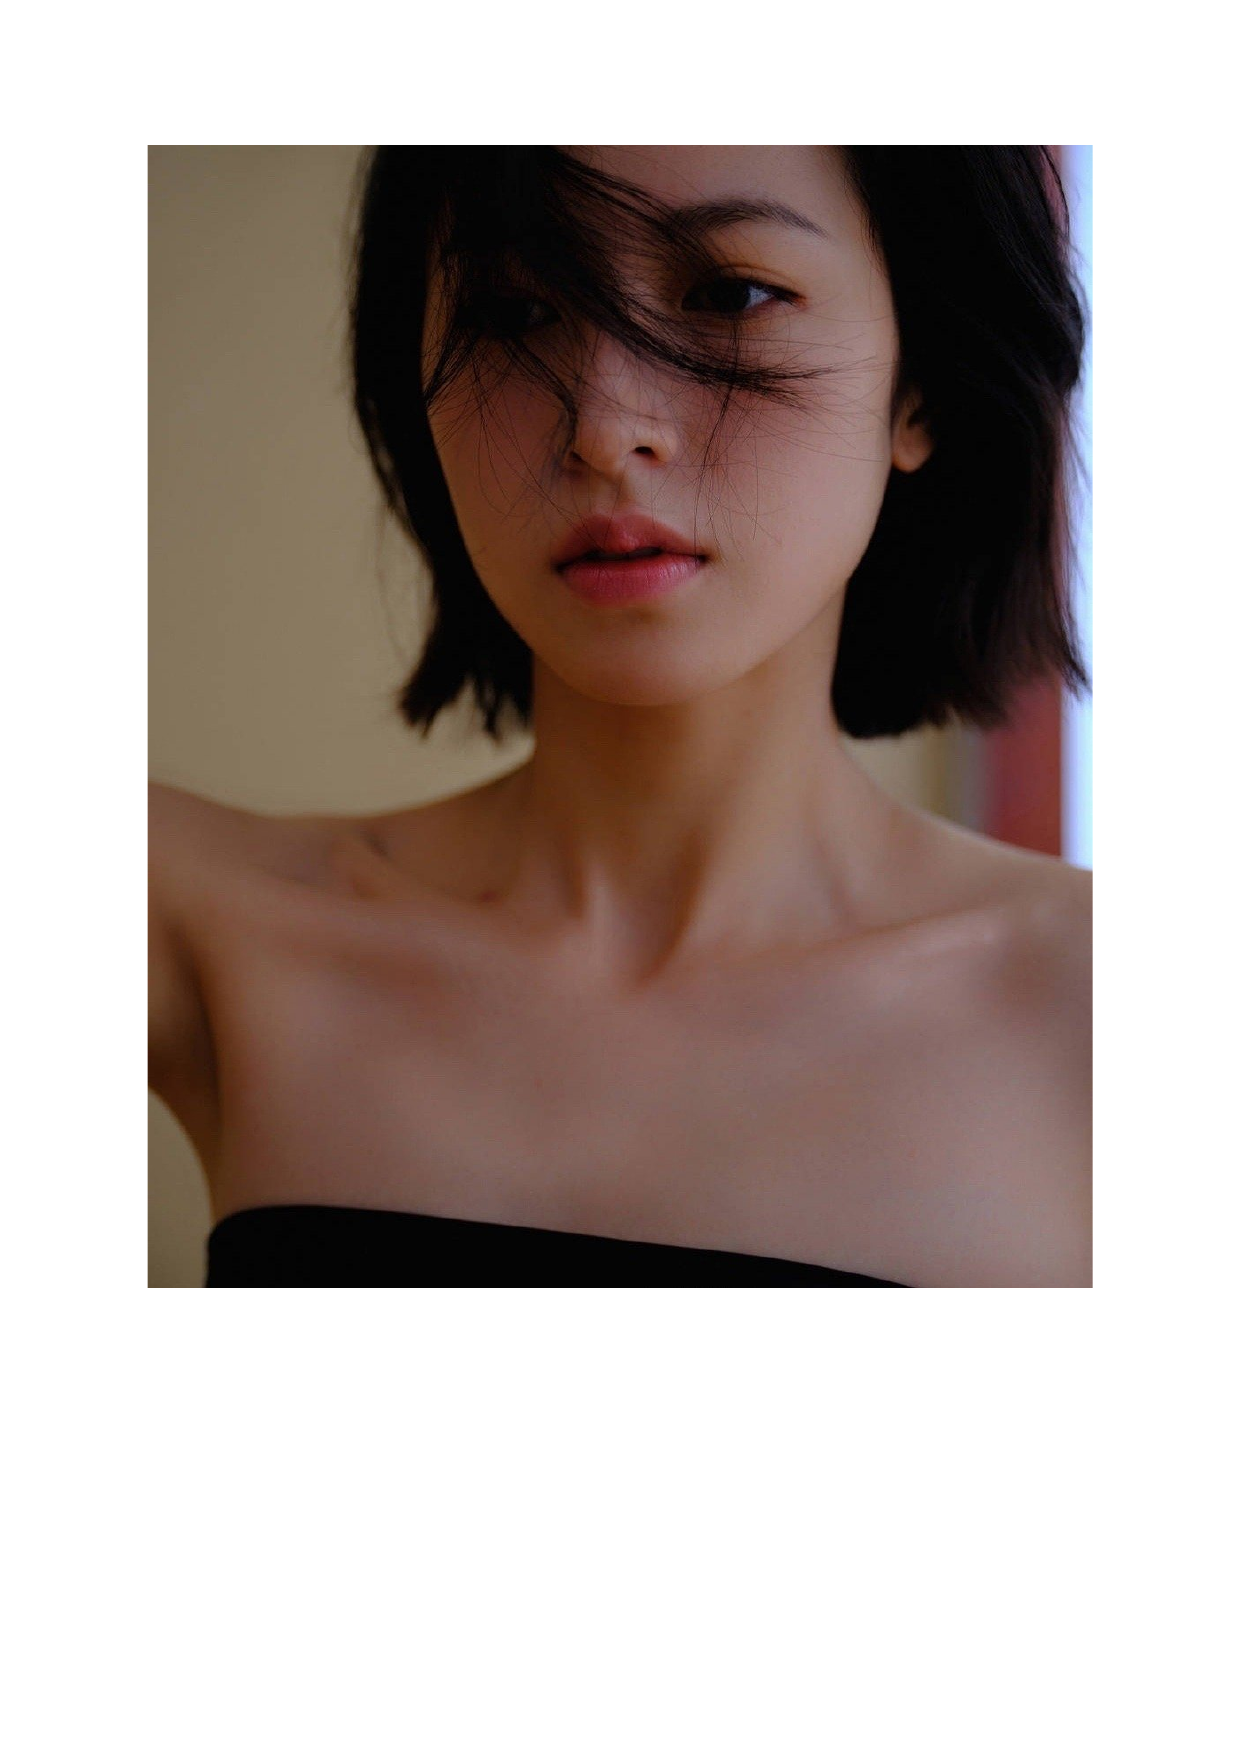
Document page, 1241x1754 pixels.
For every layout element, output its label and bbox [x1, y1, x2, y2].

picture [147, 145, 1093, 1288]
